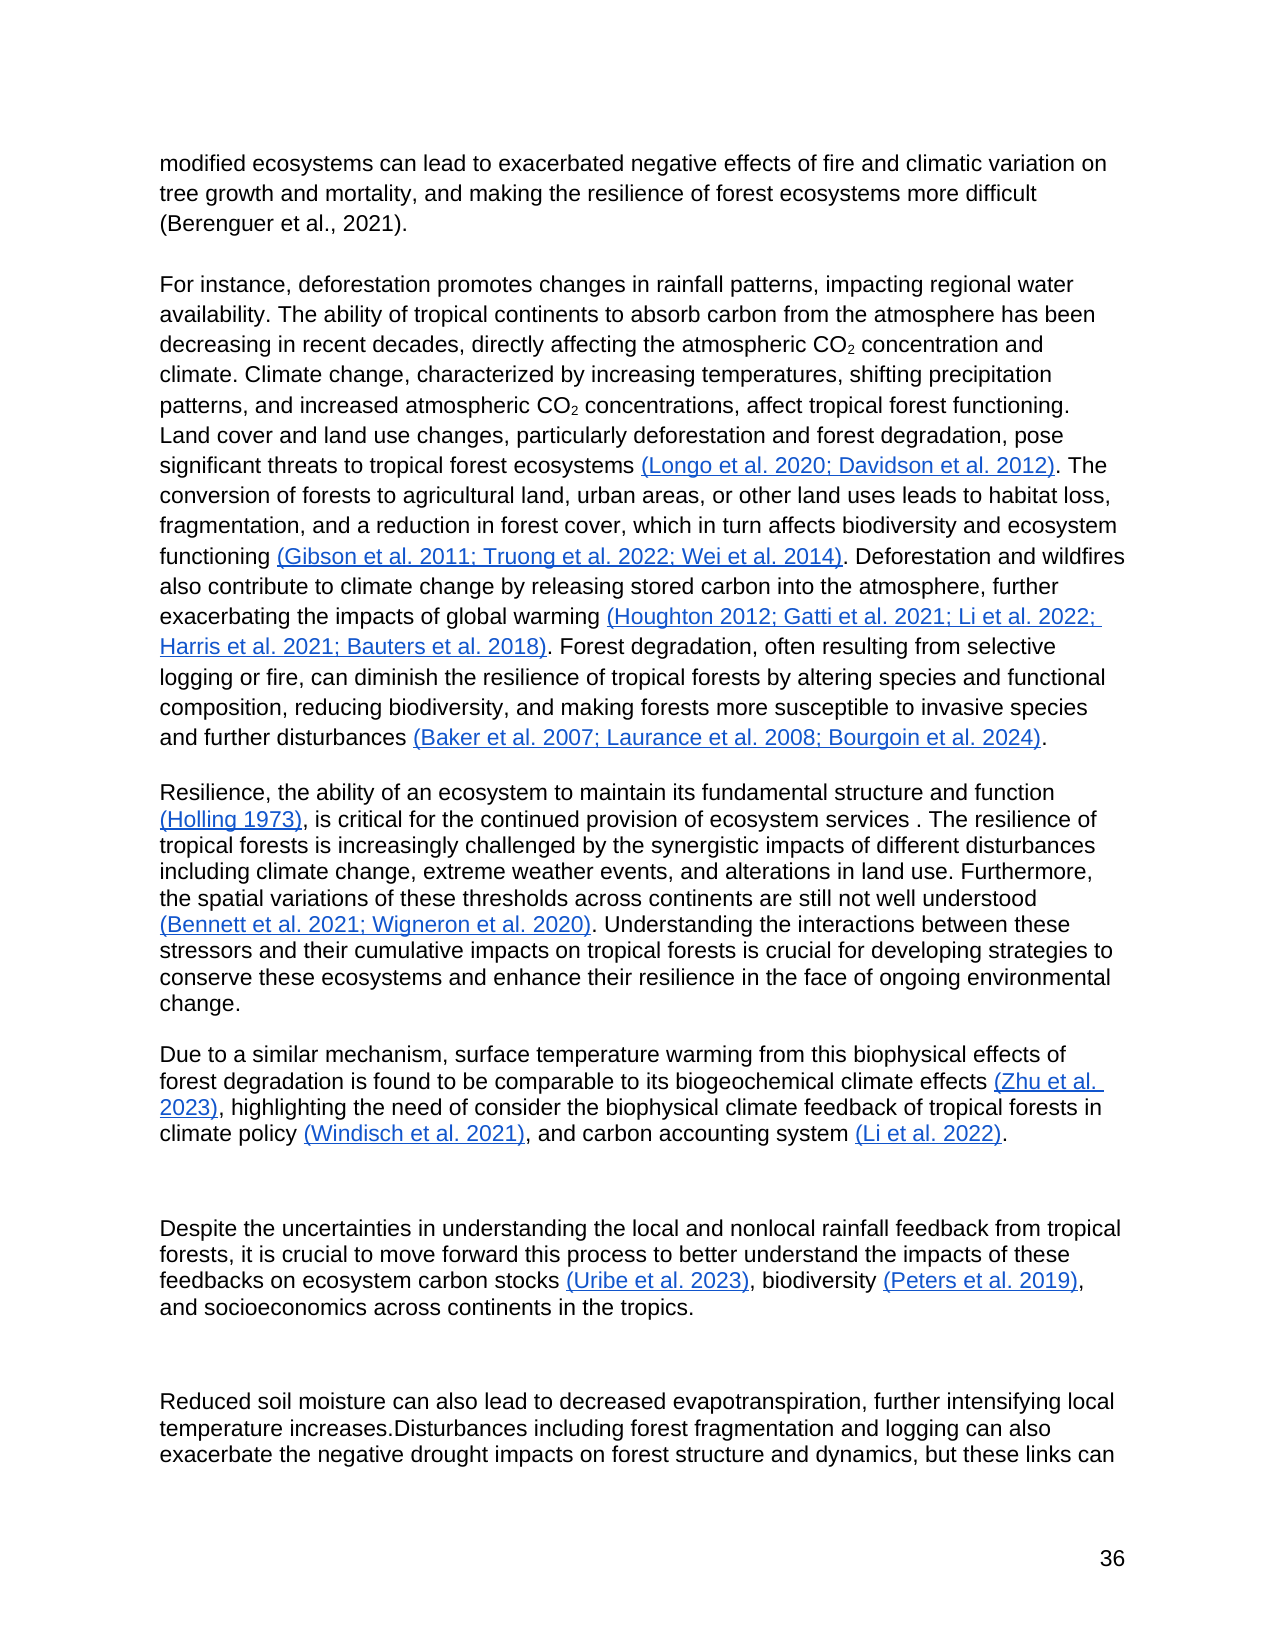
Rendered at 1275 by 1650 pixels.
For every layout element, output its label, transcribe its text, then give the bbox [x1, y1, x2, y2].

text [159, 1388, 1125, 1467]
text For instance, deforestation promotes changes in rainfall patterns, impacting regional water availability. The ability of tropical continents to absorb carbon from the atmosphere has been decreasing in recent decades, directly affecting the atmospheric CO2 concentration and climate. Climate change, characterized by increasing temperatures, shifting precipitation patterns, and increased atmospheric CO2 concentrations, affect tropical forest functioning. Land cover and land use changes, particularly deforestation and forest degradation, pose significant threats to tropical forest ecosystems (Longo et al. 2020; Davidson et al. 2012). The conversion of forests to agricultural land, urban areas, or other land uses leads to habitat loss, fragmentation, and a reduction in forest cover, which in turn affects biodiversity and ecosystem functioning (Gibson et al. 2011; Truong et al. 2022; Wei et al. 2014). Deforestation and wildfires also contribute to climate change by releasing stored carbon into the atmosphere, further exacerbating the impacts of global warming (Houghton 2012; Gatti et al. 2021; Li et al. 2022; Harris et al. 2021; Bauters et al. 2018). Forest degradation, often resulting from selective logging or fire, can diminish the resilience of tropical forests by altering species and functional composition, reducing biodiversity, and making forests more susceptible to invasive species and further disturbances (Baker et al. 2007; Laurance et al. 2008; Bourgoin et al. 2024). [159, 271, 1125, 750]
text Due to a similar mechanism, surface temperature warming from this biophysical effects of forest degradation is found to be comparable to its biogeochemical climate effects (Zhu et al. 2023), highlighting the need of consider the biophysical climate feedback of tropical forests in climate policy (Windisch et al. 2021), and carbon accounting system (Li et al. 2022). [159, 1041, 1125, 1147]
text Resilience, the ability of an ecosystem to maintain its fundamental structure and function (Holling 1973), is critical for the continued provision of ecosystem services . The resilience of tropical forests is increasingly challenged by the synergistic impacts of different disturbances including climate change, extreme weather events, and alterations in land use. Furthermore, the spatial variations of these thresholds across continents are still not well understood (Bennett et al. 2021; Wigneron et al. 2020). Understanding the interactions between these stressors and their cumulative impacts on tropical forests is crucial for developing strategies to conserve these ecosystems and enhance their resilience in the face of ongoing environmental change. [159, 779, 1125, 1016]
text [159, 150, 1125, 237]
text Despite the uncertainties in understanding the local and nonlocal rainfall feedback from tropical forests, it is crucial to move forward this process to better understand the impacts of these feedbacks on ecosystem carbon stocks (Uribe et al. 2023), biodiversity (Peters et al. 2019), and socioeconomics across continents in the tropics. [159, 1215, 1125, 1320]
